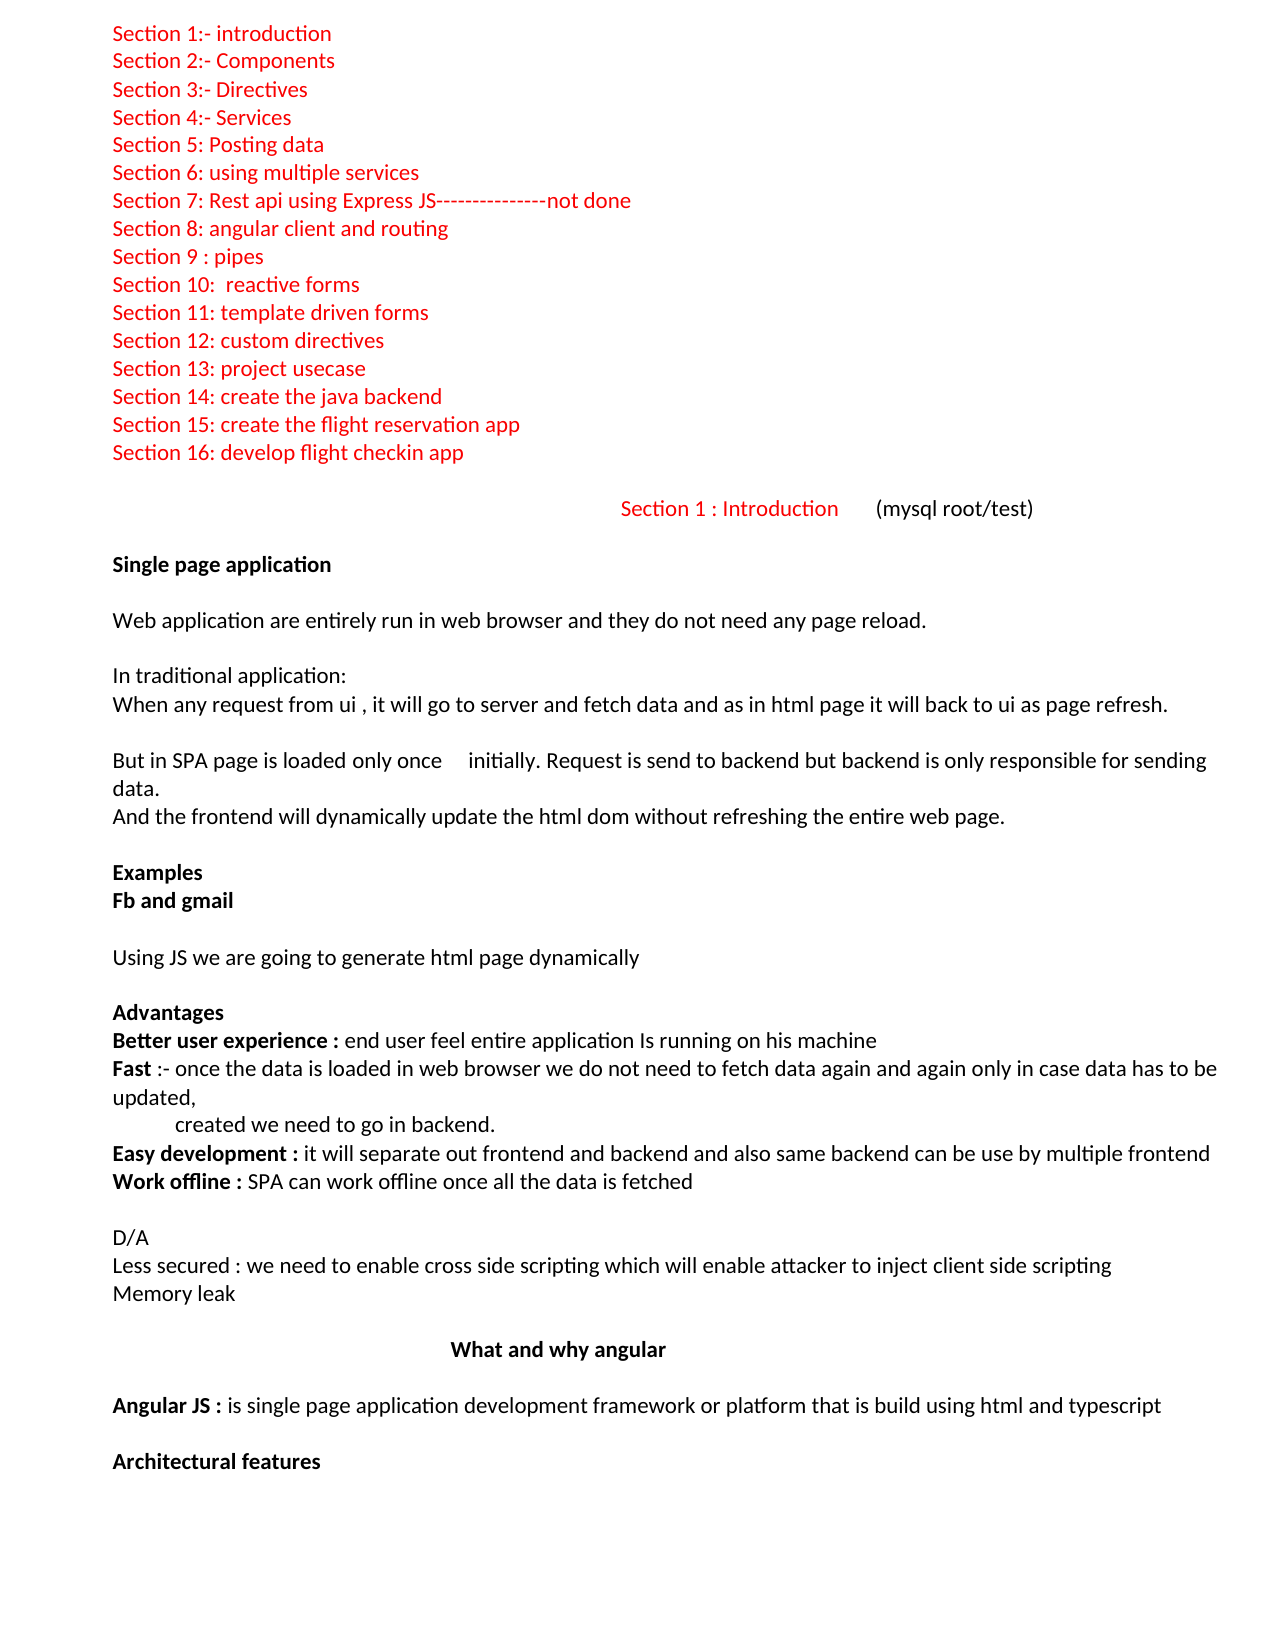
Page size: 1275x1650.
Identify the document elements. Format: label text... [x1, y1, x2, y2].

text Fb and gmail [112, 887, 1275, 914]
subtitle Advantages [112, 998, 1275, 1026]
text Section 1:- introduction [112, 19, 1275, 47]
text D/A [112, 1223, 1275, 1251]
text Section 15: create the flight reservation app Section 16: develop flight checkin app [112, 410, 523, 466]
text Section 3:- Directives [112, 75, 1275, 103]
text Work offline : SPA can work offline once all the data is fetched [112, 1167, 1275, 1195]
text Less secured : we need to enable cross side scripting which will enable attacker to inject client side scripting Memory leak [112, 1251, 1117, 1307]
text Angular JS : is single page application development framework or platform that is build using html and typescript [112, 1391, 1275, 1419]
text Section 1 : Introduction (mysql root/test) [621, 494, 1275, 522]
text Fast :- once the data is loaded in web browser we do not need to fetch data again and again only in case data has to be updated, [112, 1054, 1221, 1111]
text Web application are entirely run in web browser and they do not need any page reload. In traditional application: [112, 579, 931, 690]
text Section 2:- Components [112, 47, 1275, 75]
subtitle Single page application [112, 550, 1275, 578]
subtitle Examples [112, 858, 1275, 887]
subtitle Architectural features [112, 1447, 1275, 1475]
text Section 14: create the java backend [112, 382, 1275, 410]
text Using JS we are going to generate html page dynamically [112, 943, 1275, 971]
text created we need to go in backend. [175, 1111, 1275, 1139]
text Section 4:- Services Section 5: Posting data [112, 103, 327, 158]
text And the frontend will dynamically update the html dom without refreshing the entire web page. [112, 802, 1275, 830]
text But in SPA page is loaded only once initially. Request is send to backend but backend is only responsible for sending data. [112, 746, 1213, 802]
text When any request from ui , it will go to server and fetch data and as in html page it will back to ui as page refresh. [112, 690, 1275, 718]
text Section 6: using multiple services [112, 158, 1275, 186]
text Easy development : it will separate out frontend and backend and also same backend can be use by multiple frontend [112, 1139, 1275, 1167]
text Section 10: reactive forms Section 11: template driven forms Section 12: custom directives Section 13: project usecase [112, 270, 430, 382]
text Section 7: Rest api using Express JS not done [112, 186, 1275, 214]
subtitle What and why angular [271, 1335, 845, 1363]
text Better user experience : end user feel entire application Is running on his machine [112, 1027, 1275, 1054]
text Section 8: angular client and routing Section 9 : pipes [112, 214, 451, 270]
